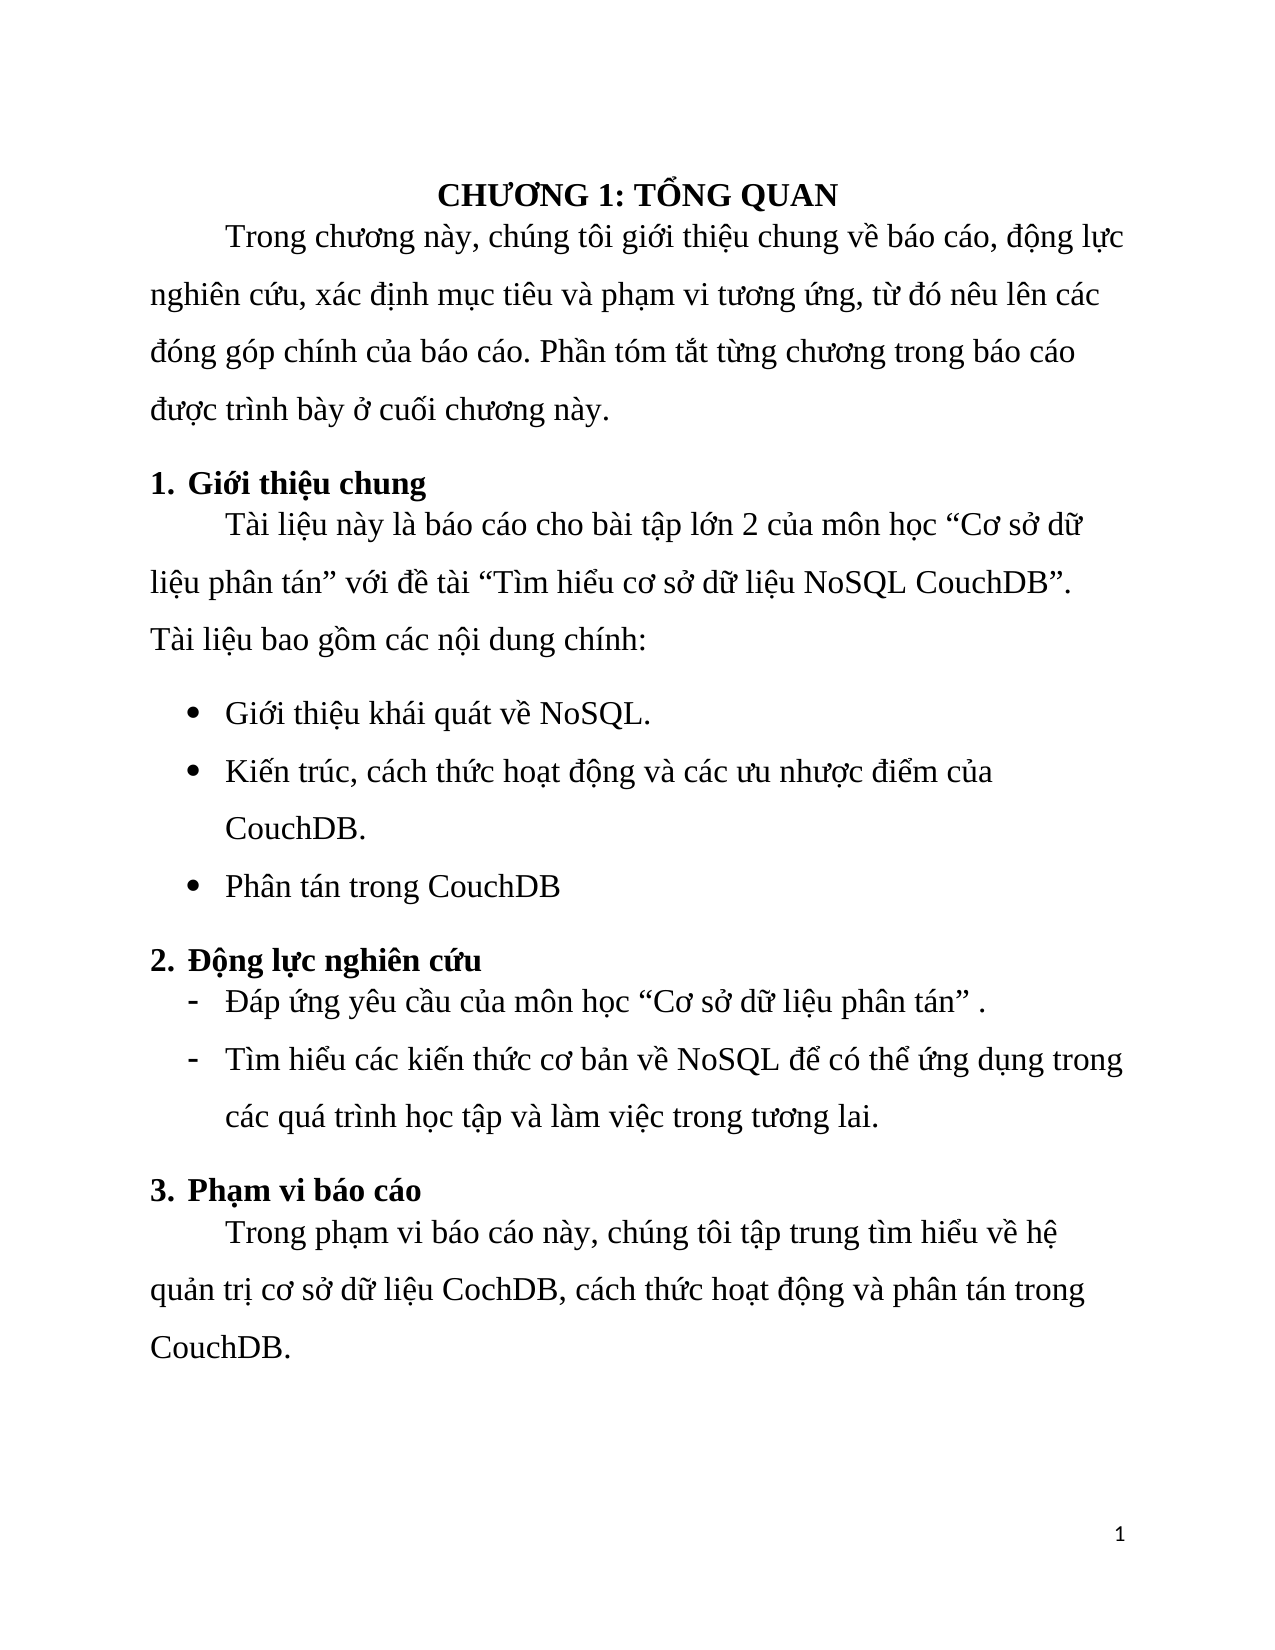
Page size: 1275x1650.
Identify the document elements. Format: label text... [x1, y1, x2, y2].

text Tài liệu này là báo cáo cho bài tập lớn 2 của môn học “Cơ sở dữ liệu phân tán” với đề tài “Tìm hiểu cơ sở dữ liệu NoSQL CouchDB”. Tài liệu bao gồm các nội dung chính: [150, 504, 1125, 658]
text Trong chương này, chúng tôi giới thiệu chung về báo cáo, động lực nghiên cứu, xác định mục tiêu và phạm vi tương ứng, từ đó nêu lên các đóng góp chính của báo cáo. Phần tóm tắt từng chương trong báo cáo được trình bày ở cuối chương này. [150, 216, 1125, 427]
list Đáp ứng yêu cầu của môn học “Cơ sở dữ liệu phân tán” . [187, 982, 1125, 1020]
list Kiến trúc, cách thức hoạt động và các ưu nhược điểm của CouchDB. [187, 751, 1125, 847]
list Giới thiệu khái quát về NoSQL. [187, 693, 1125, 732]
subtitle Động lực nghiên cứu [150, 940, 1125, 978]
subtitle Giới thiệu chung [150, 463, 1125, 501]
text Trong phạm vi báo cáo này, chúng tôi tập trung tìm hiểu về hệ quản trị cơ sở dữ liệu CochDB, cách thức hoạt động và phân tán trong CouchDB. [150, 1212, 1125, 1365]
subtitle CHƯƠNG 1: TỔNG QUAN [150, 175, 1125, 213]
subtitle Phạm vi báo cáo [150, 1171, 1125, 1209]
list Phân tán trong CouchDB [187, 866, 1125, 904]
list Tìm hiểu các kiến thức cơ bản về NoSQL để có thể ứng dụng trong các quá trình học tập và làm việc trong tương lai. [187, 1039, 1125, 1135]
